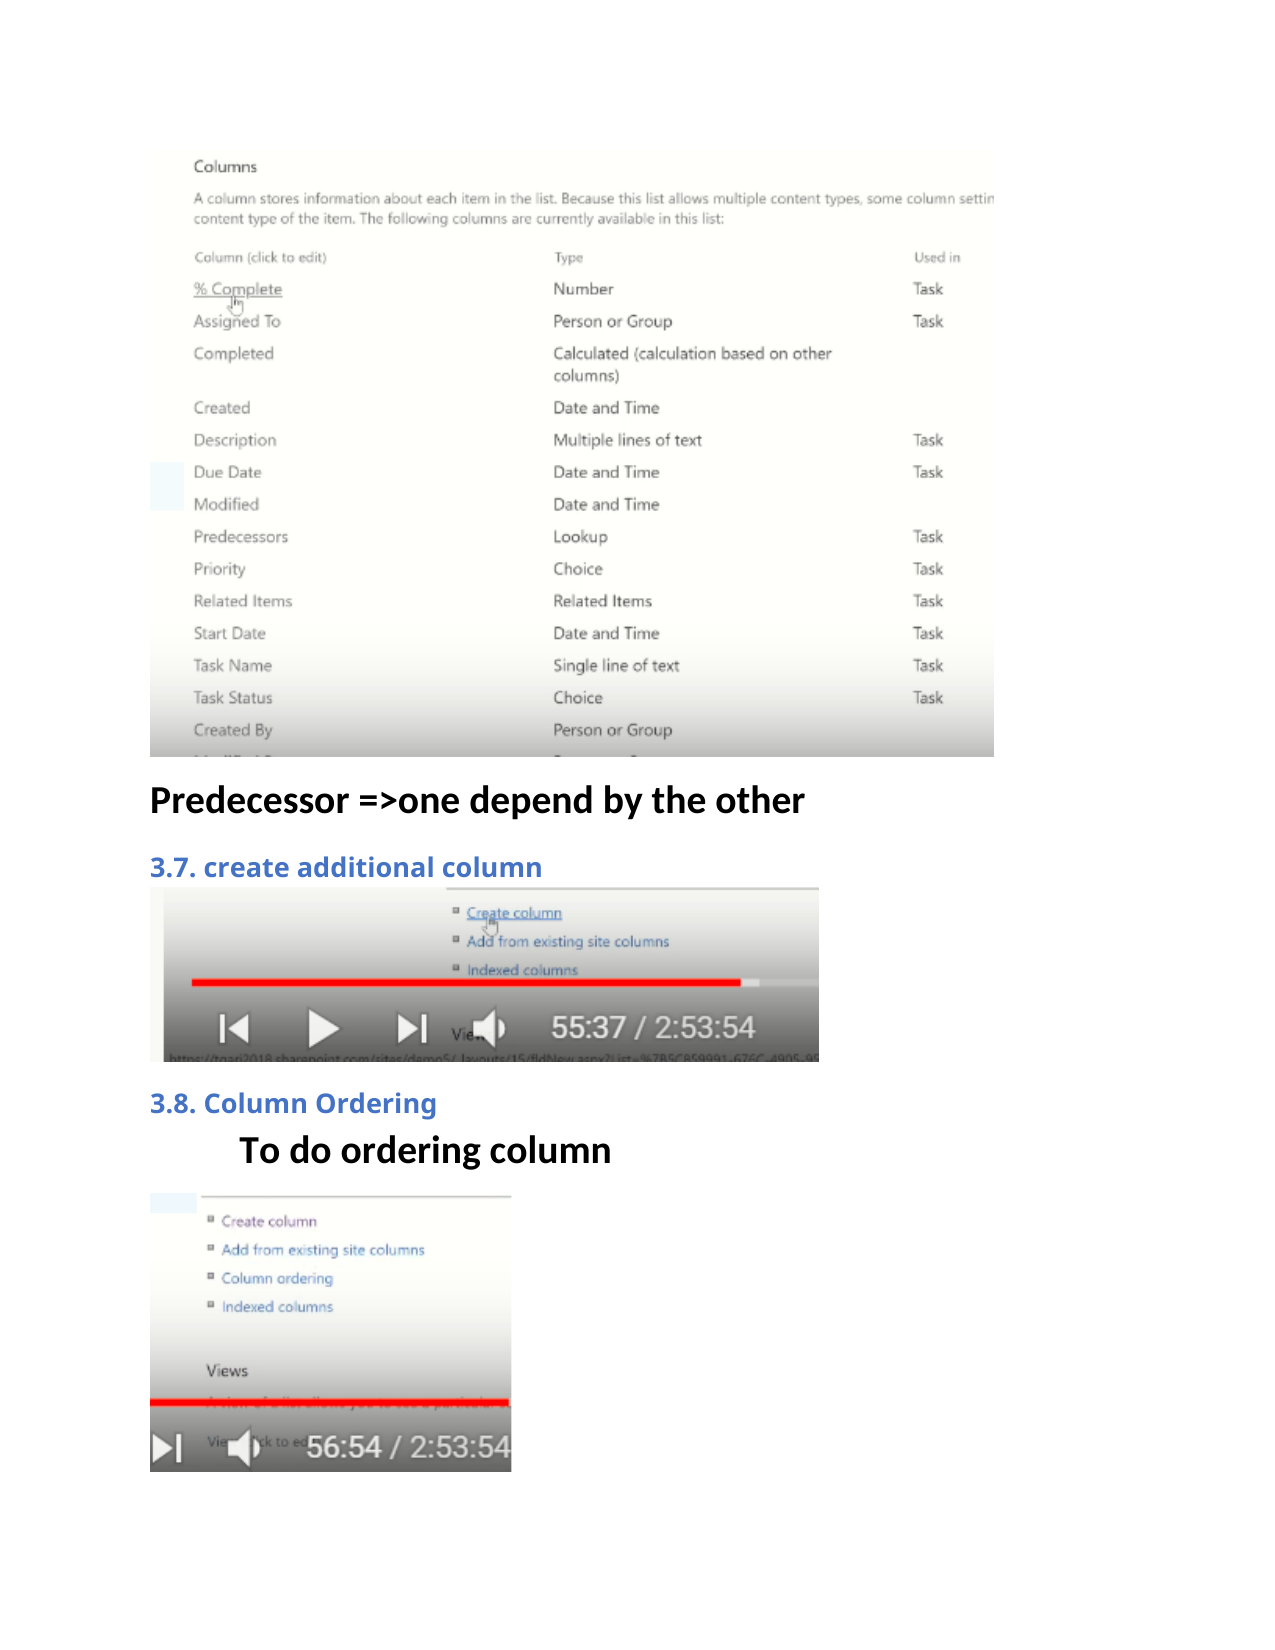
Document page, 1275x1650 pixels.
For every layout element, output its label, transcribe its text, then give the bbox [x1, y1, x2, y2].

picture [150, 150, 994, 757]
picture [150, 887, 819, 1062]
text Predecessor =>one depend by the other [150, 775, 1125, 823]
picture [150, 1193, 512, 1472]
text To do ordering column [150, 1125, 1125, 1173]
subtitle 3.7. create additional column [150, 848, 1125, 885]
subtitle 3.8. Column Ordering [150, 1085, 1125, 1122]
